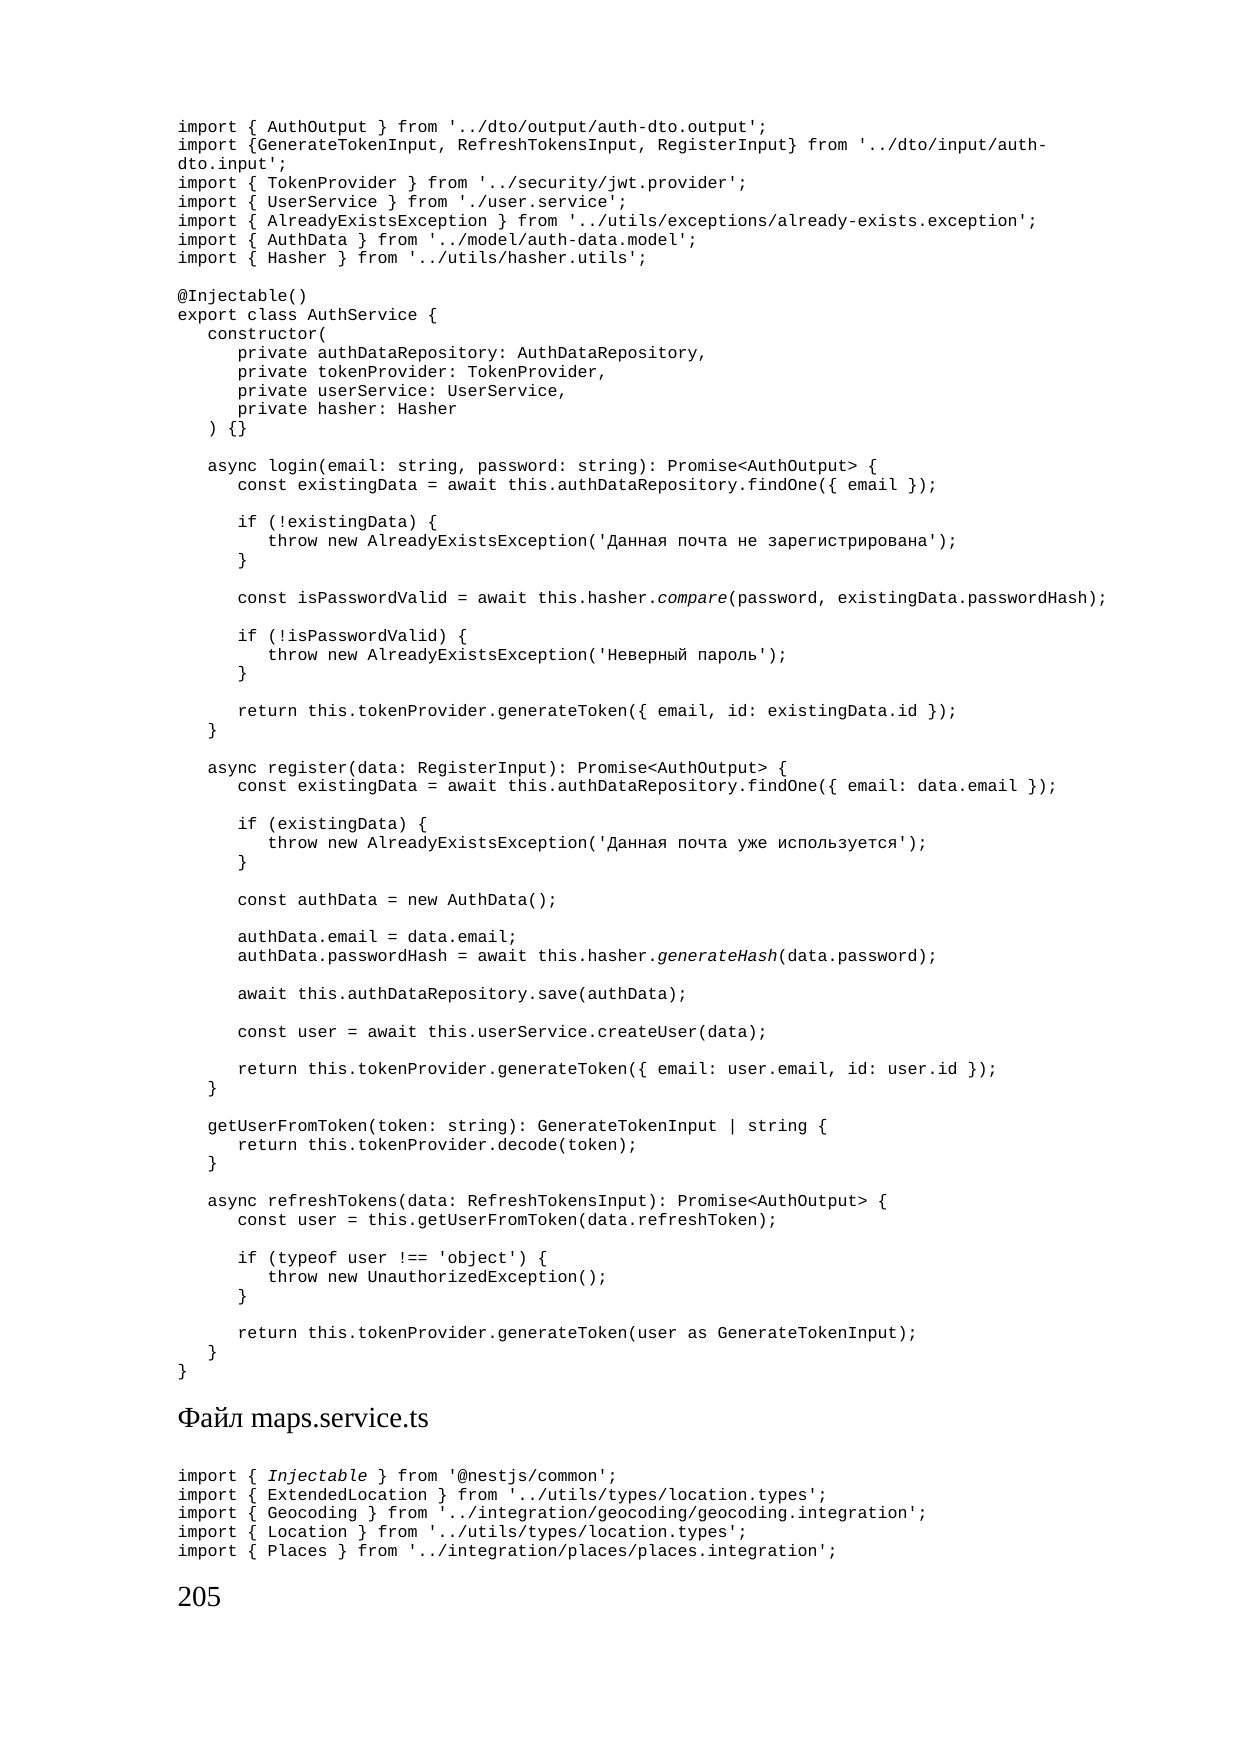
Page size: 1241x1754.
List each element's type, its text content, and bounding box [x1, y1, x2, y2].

text Файл maps.service.ts [177, 1400, 1152, 1467]
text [177, 1467, 1152, 1562]
